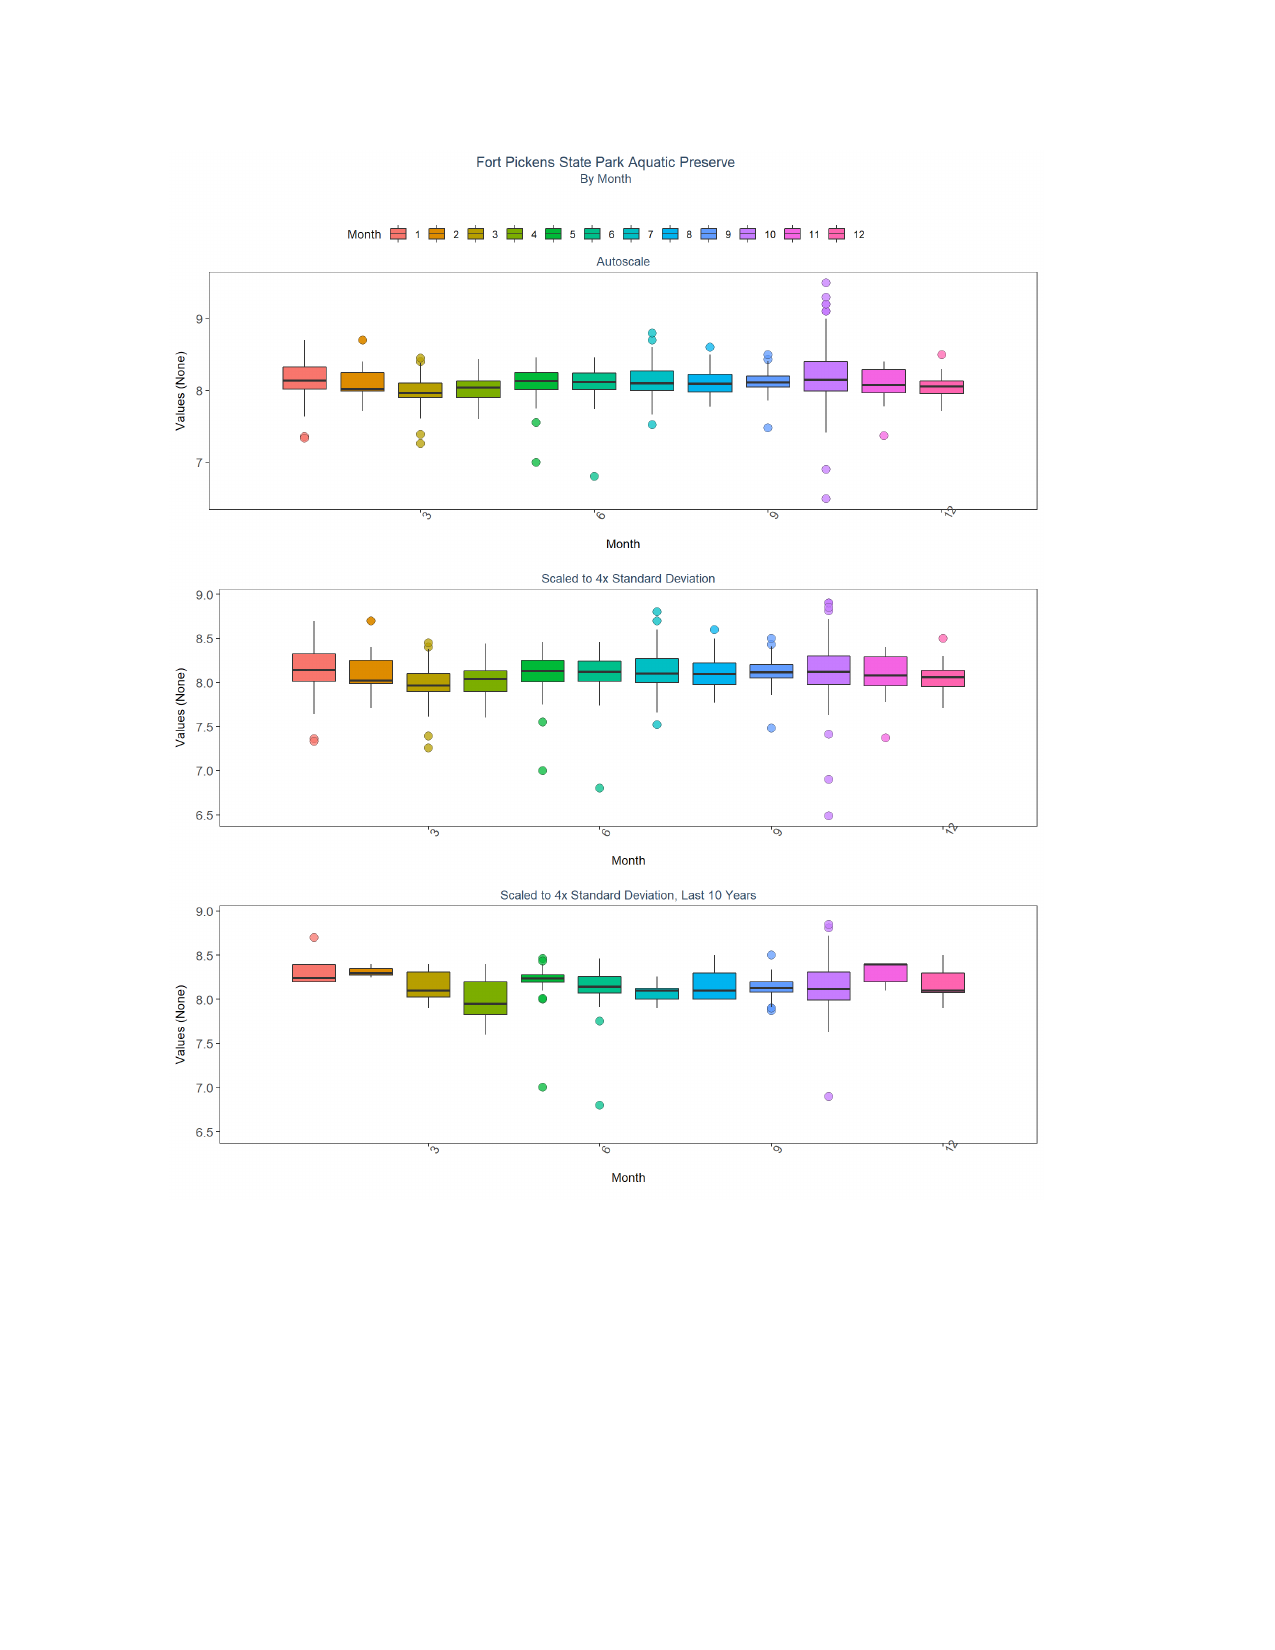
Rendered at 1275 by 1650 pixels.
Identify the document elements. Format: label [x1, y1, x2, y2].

picture [168, 150, 1044, 1200]
